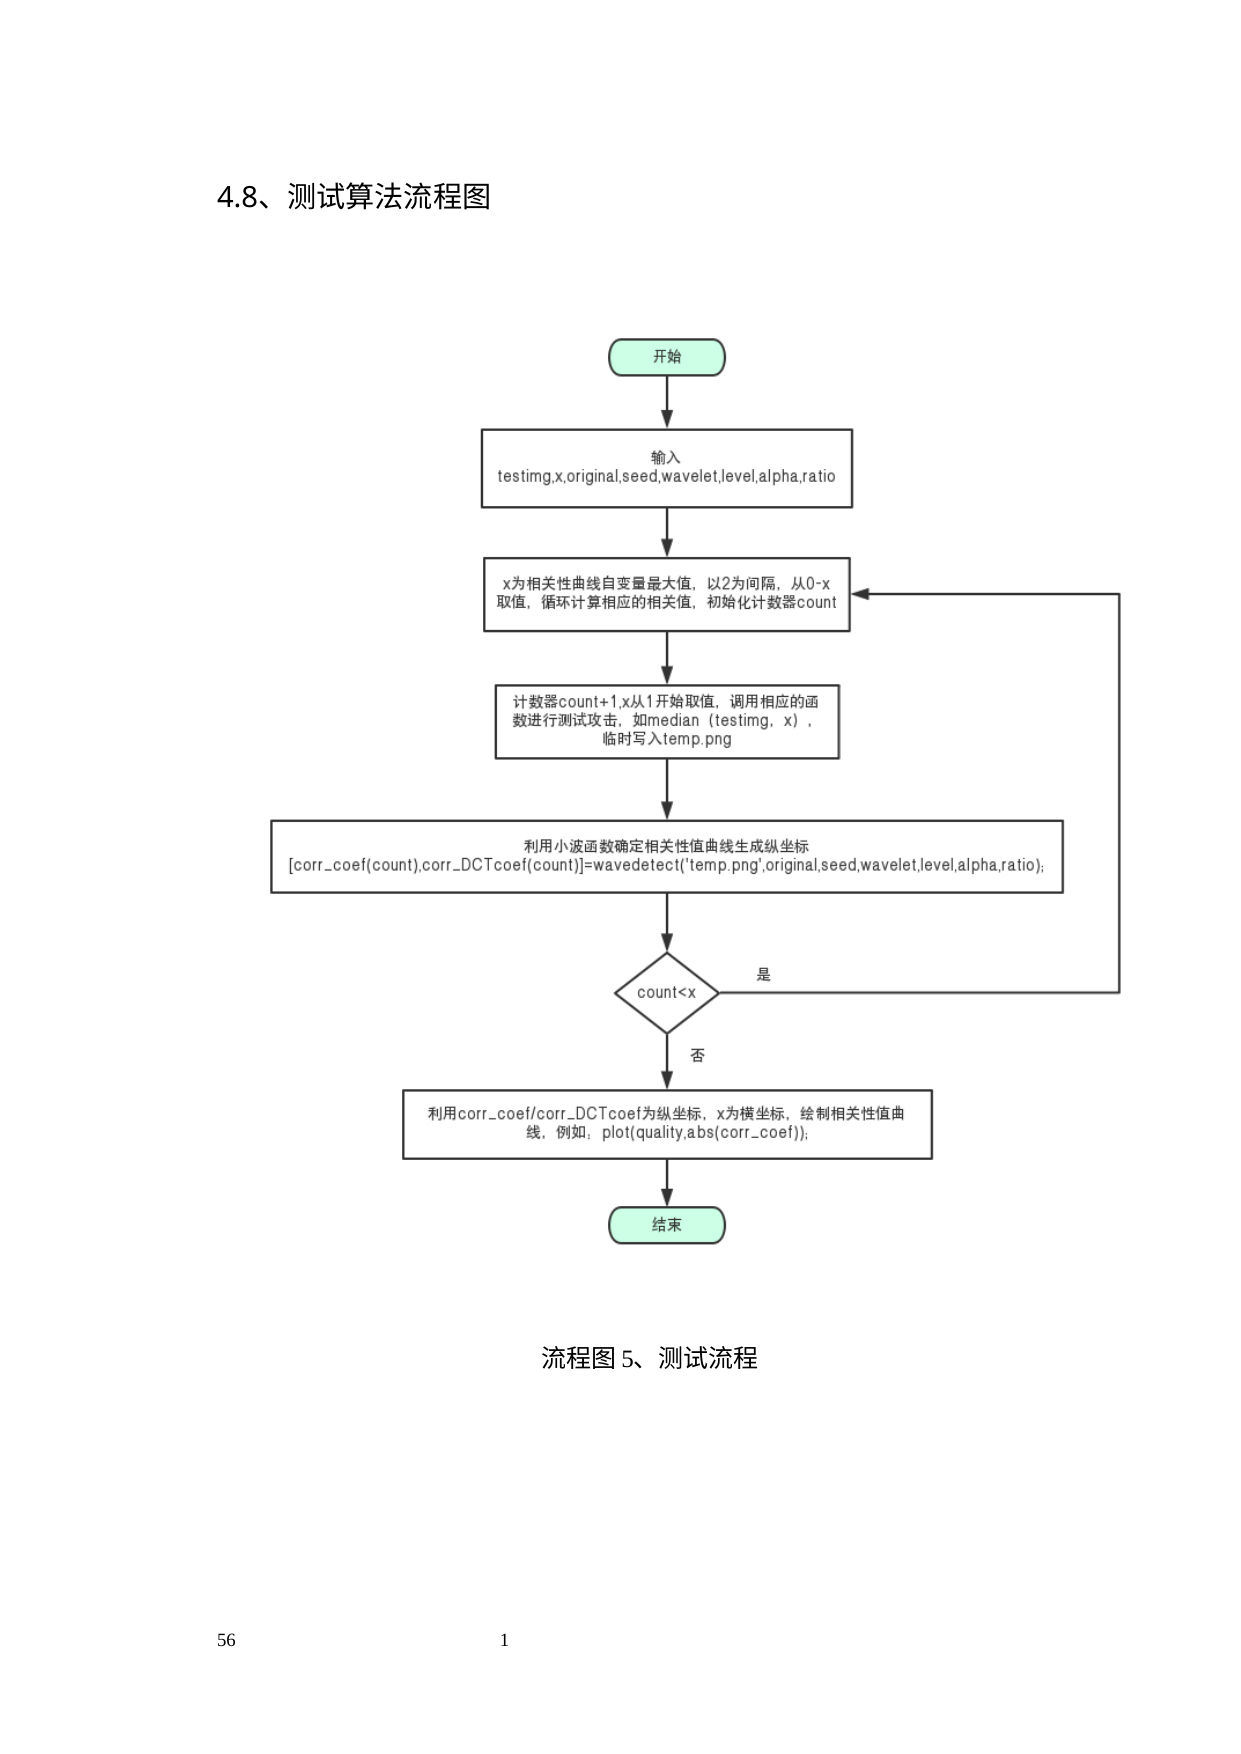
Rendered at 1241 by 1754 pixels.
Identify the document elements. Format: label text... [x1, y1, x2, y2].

picture [216, 284, 1190, 1315]
text 流程图5、测试流程 [217, 1324, 1082, 1389]
subtitle 4.8、测试算法流程图 [217, 162, 1082, 227]
